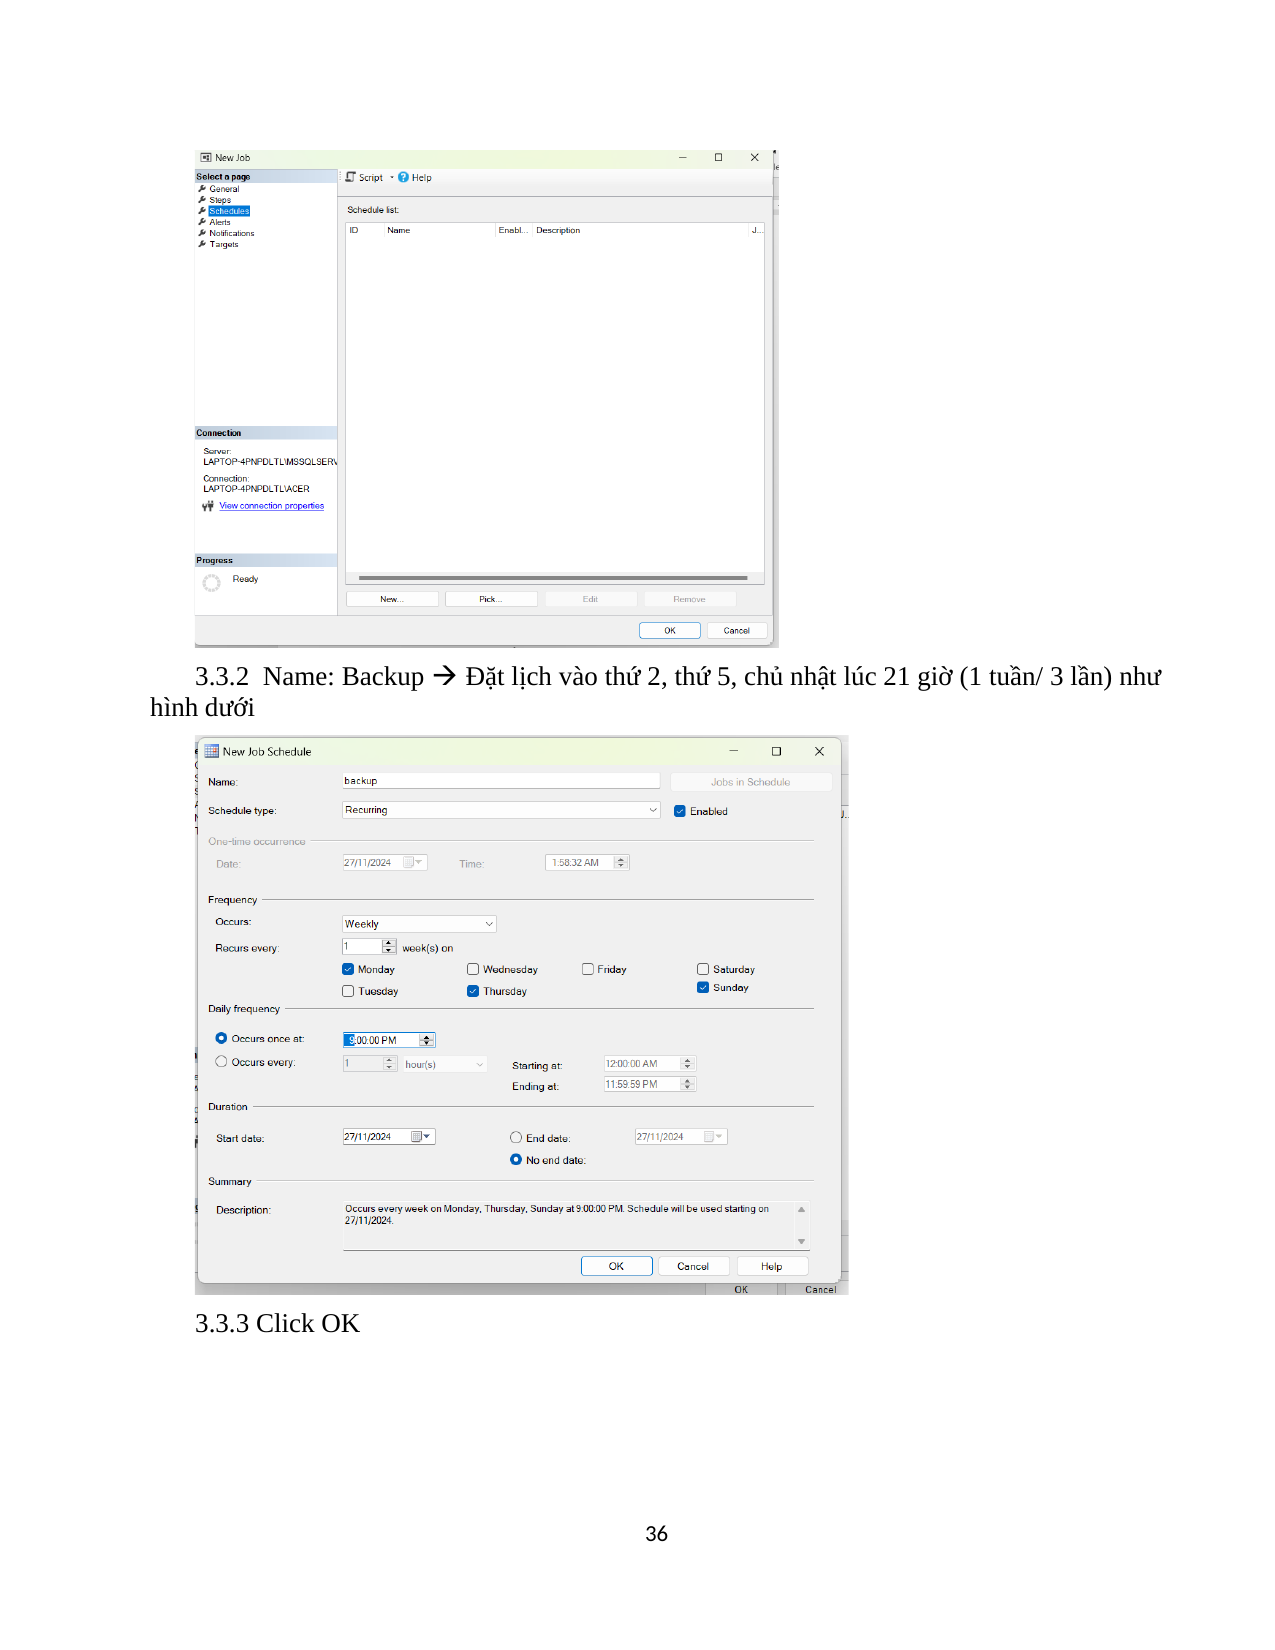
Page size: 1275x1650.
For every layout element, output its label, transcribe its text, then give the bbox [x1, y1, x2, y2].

text 3.3.2 Name: Backup Đặt lịch vào thứ 2, thứ 5, chủ nhật lúc 21 giờ (1 tuần/ 3 lần) như hình dưới [150, 660, 1163, 722]
picture [194, 150, 779, 648]
picture [194, 735, 849, 1295]
text 3.3.3 Click OK [150, 1307, 1163, 1338]
